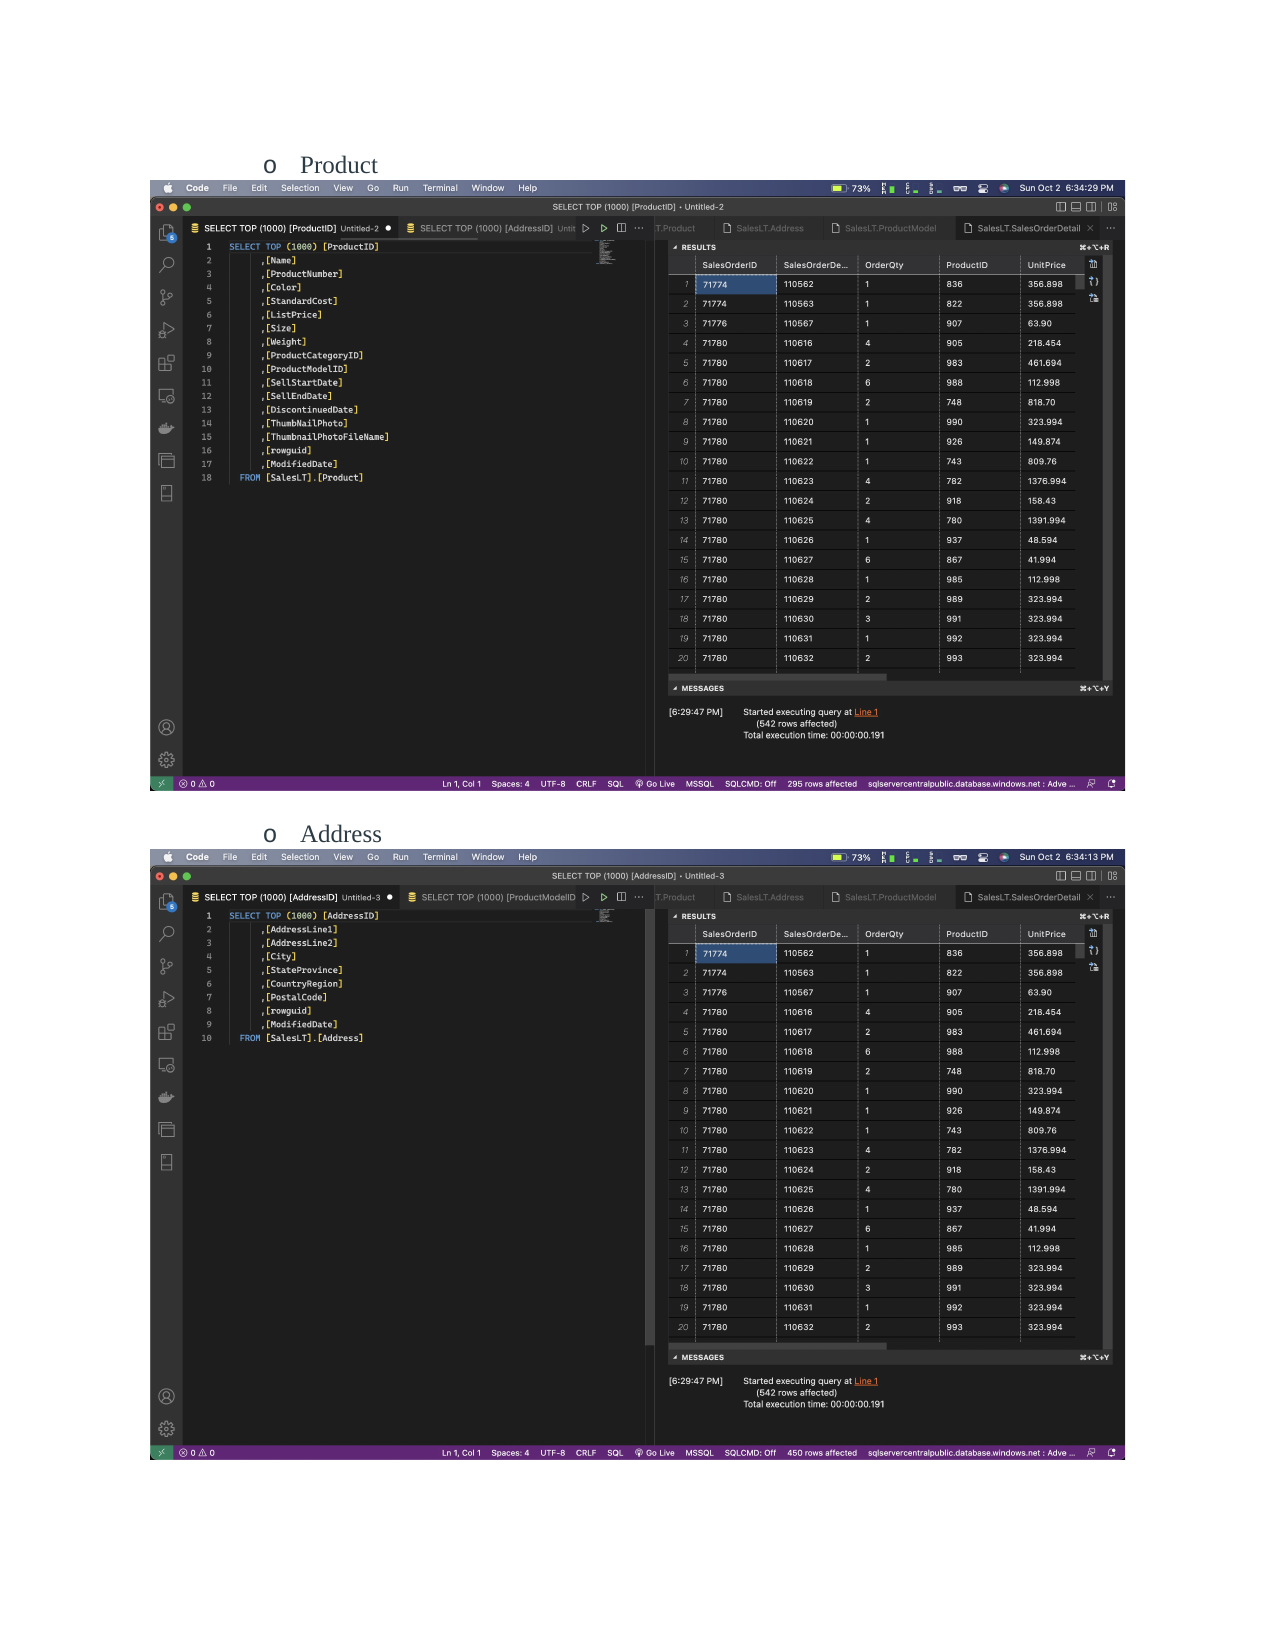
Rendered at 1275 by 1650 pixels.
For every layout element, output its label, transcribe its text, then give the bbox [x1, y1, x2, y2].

picture [150, 180, 1125, 791]
list Address [262, 819, 1125, 849]
list Product [262, 150, 1125, 180]
picture [150, 849, 1125, 1460]
